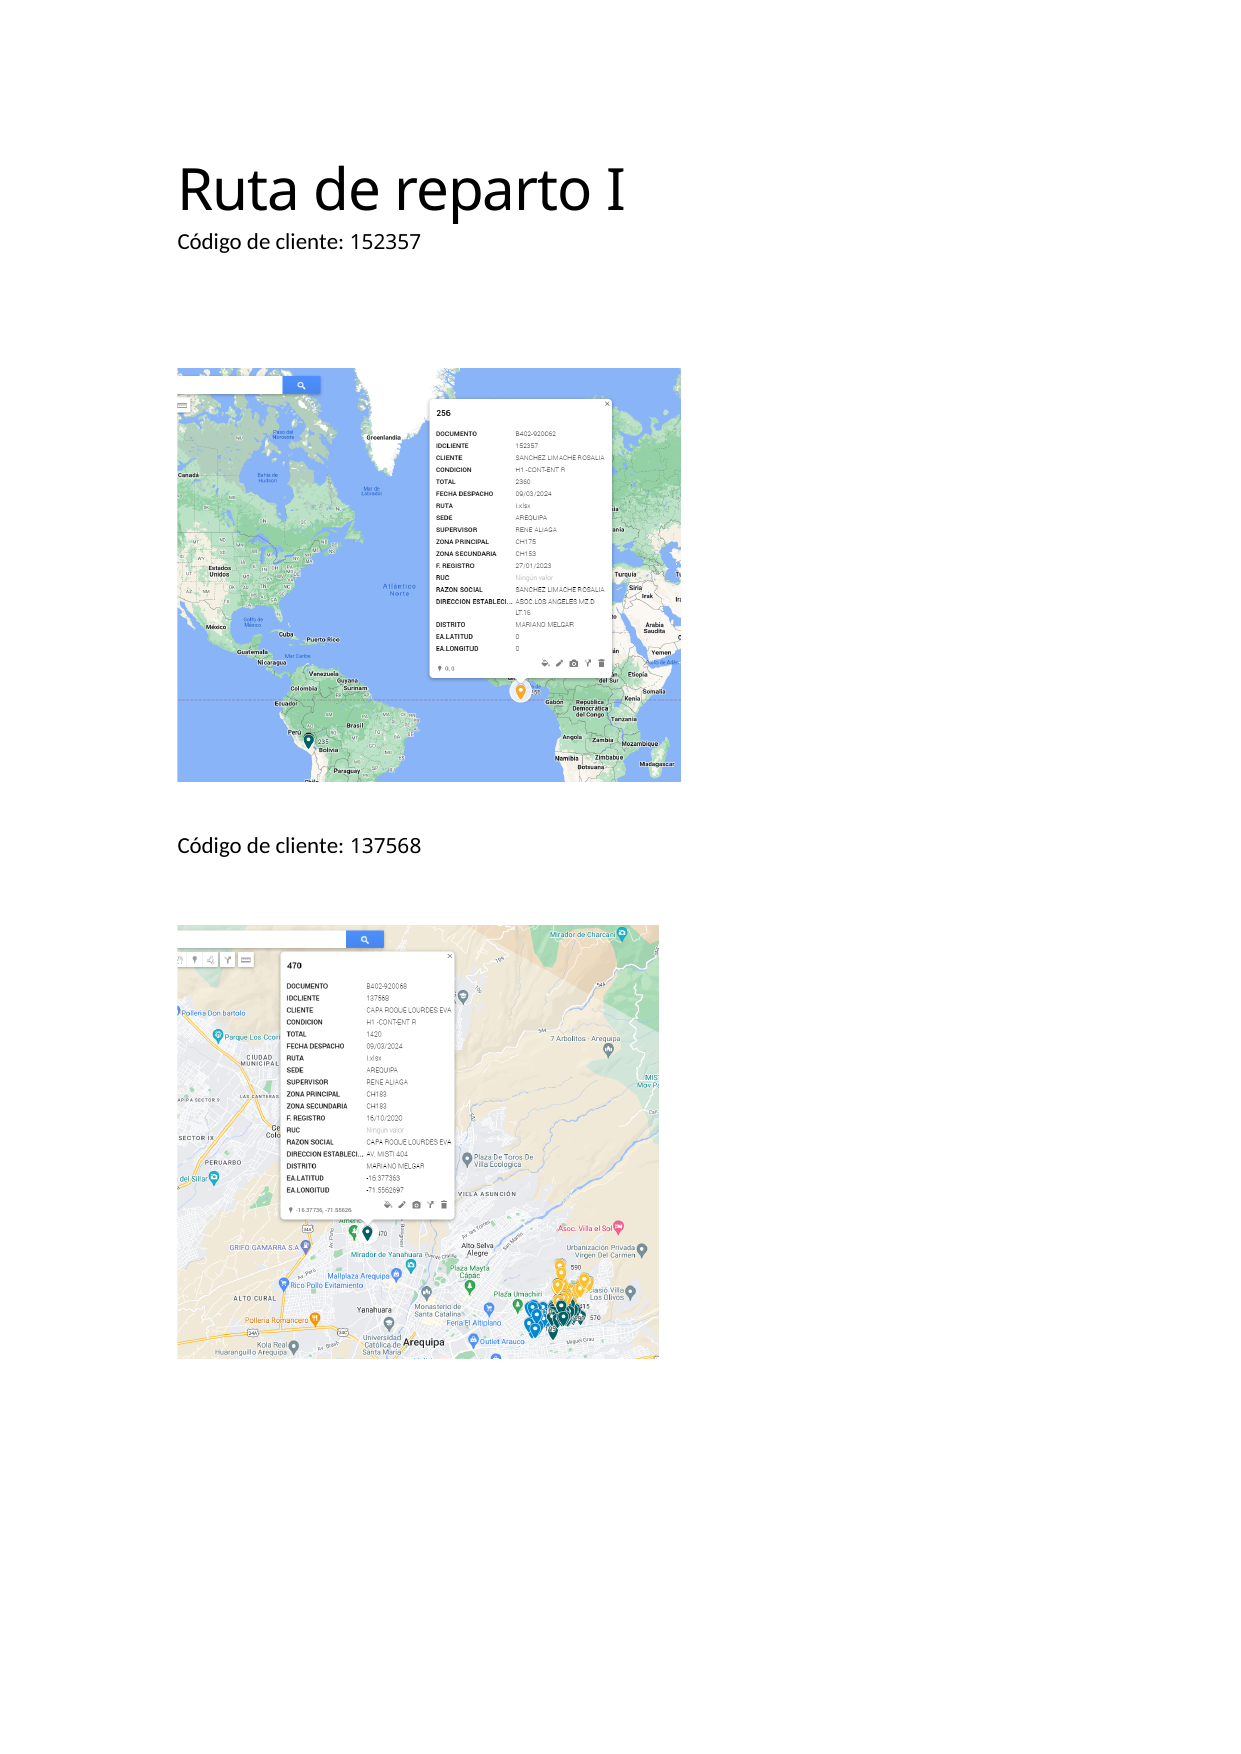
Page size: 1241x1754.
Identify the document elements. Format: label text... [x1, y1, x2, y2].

title Ruta de reparto I [177, 148, 1063, 227]
picture [177, 925, 659, 1359]
picture [177, 368, 681, 782]
text Código de cliente: 137568 [177, 801, 1063, 859]
text Código de cliente: 152357 [177, 227, 1063, 256]
